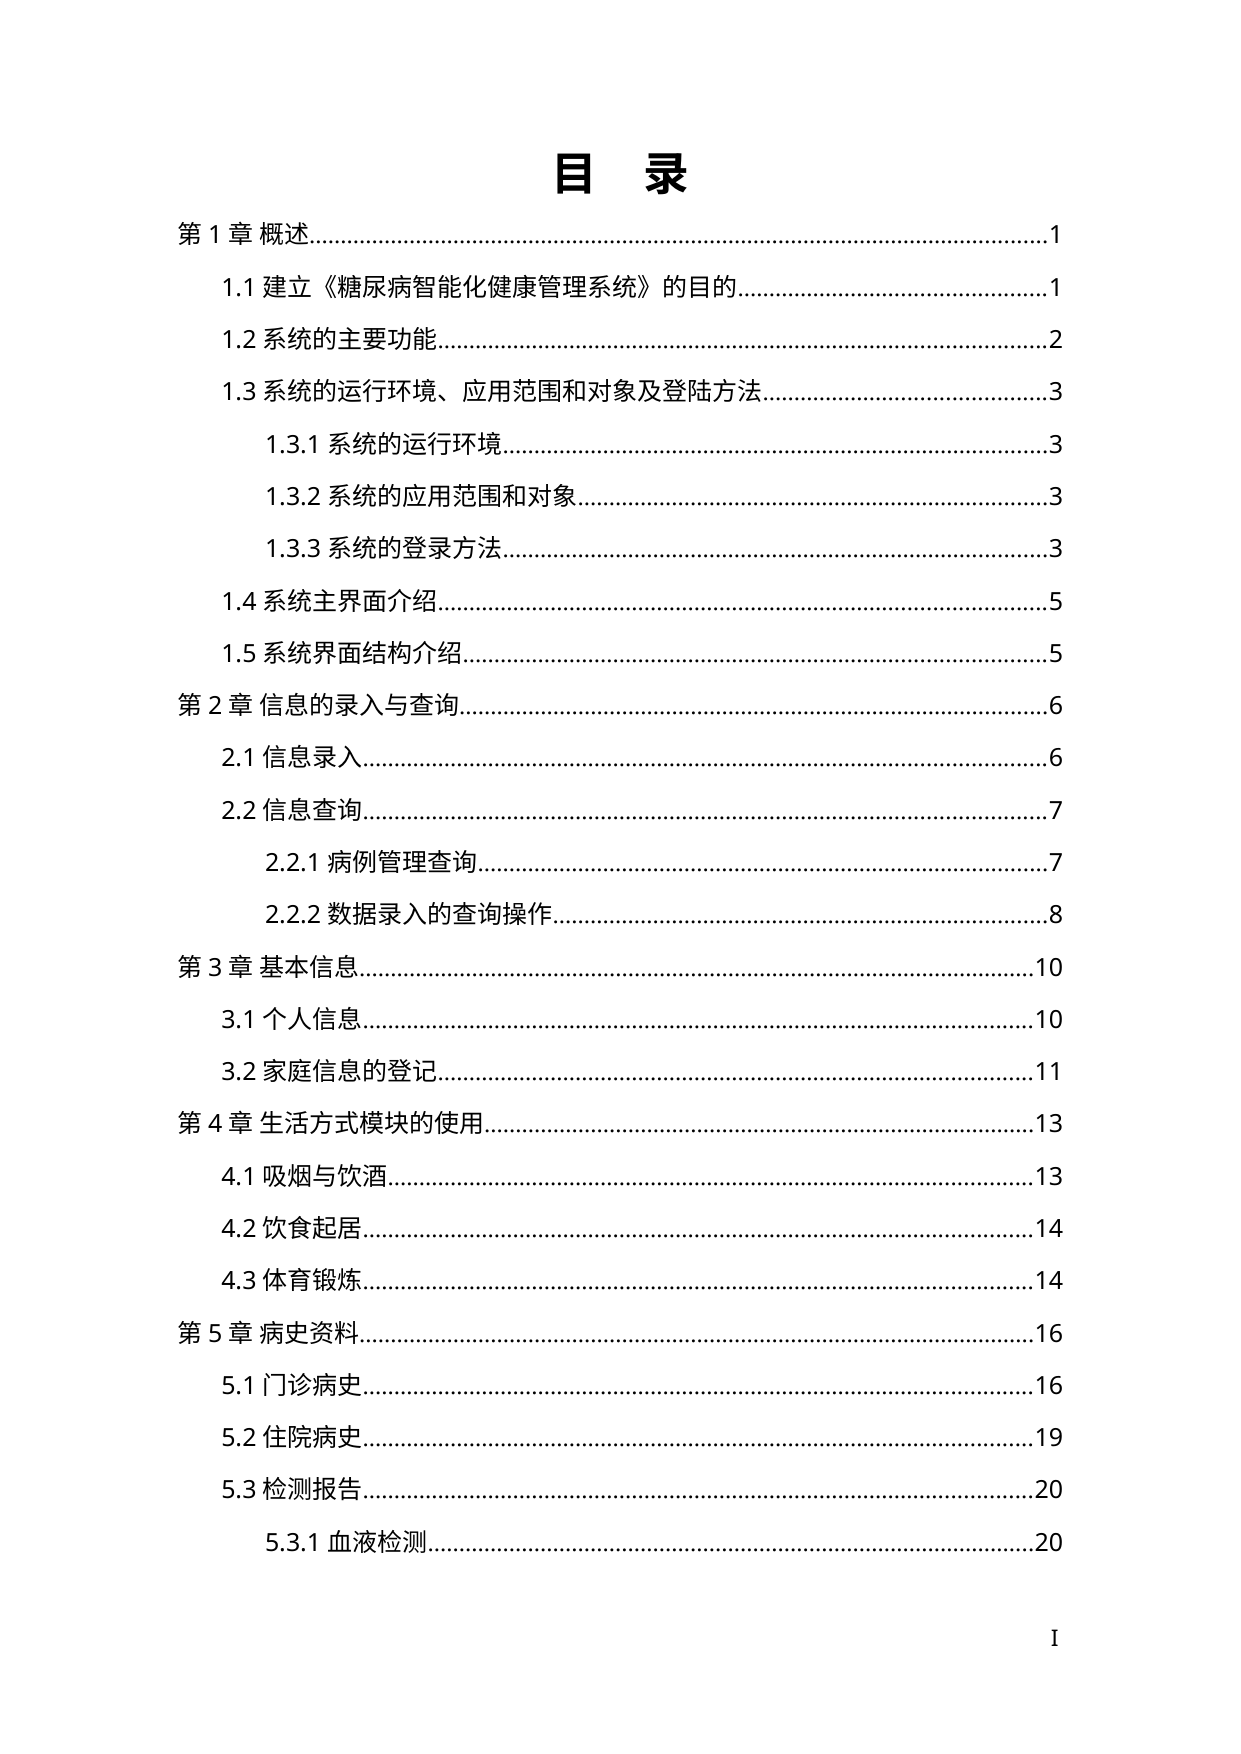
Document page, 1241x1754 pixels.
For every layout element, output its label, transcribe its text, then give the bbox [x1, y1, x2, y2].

subtitle 目 录 [167, 148, 1073, 201]
